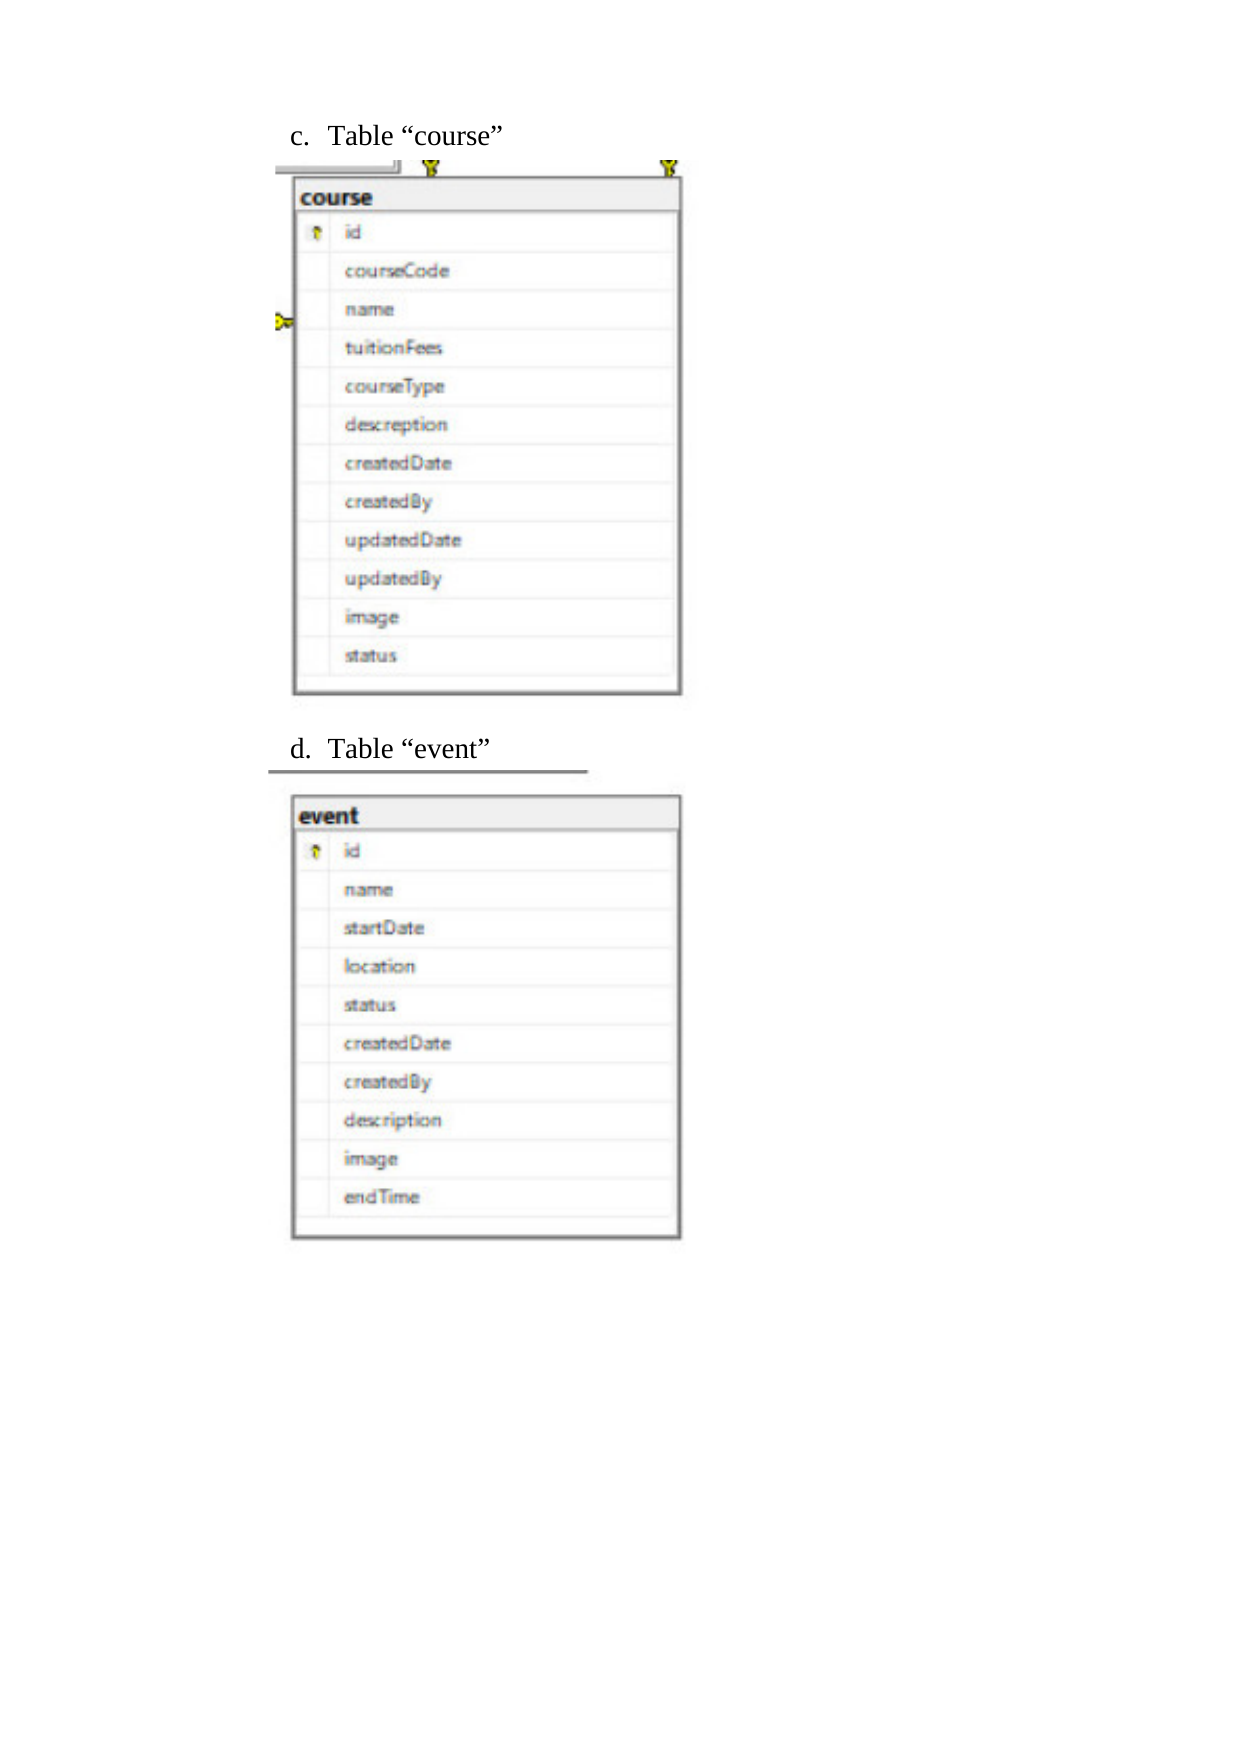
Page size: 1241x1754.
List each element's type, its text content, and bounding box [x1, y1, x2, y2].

picture [268, 770, 717, 1283]
picture [275, 160, 717, 717]
list Table “course” [290, 118, 1122, 152]
list Table “event” [290, 731, 1122, 764]
